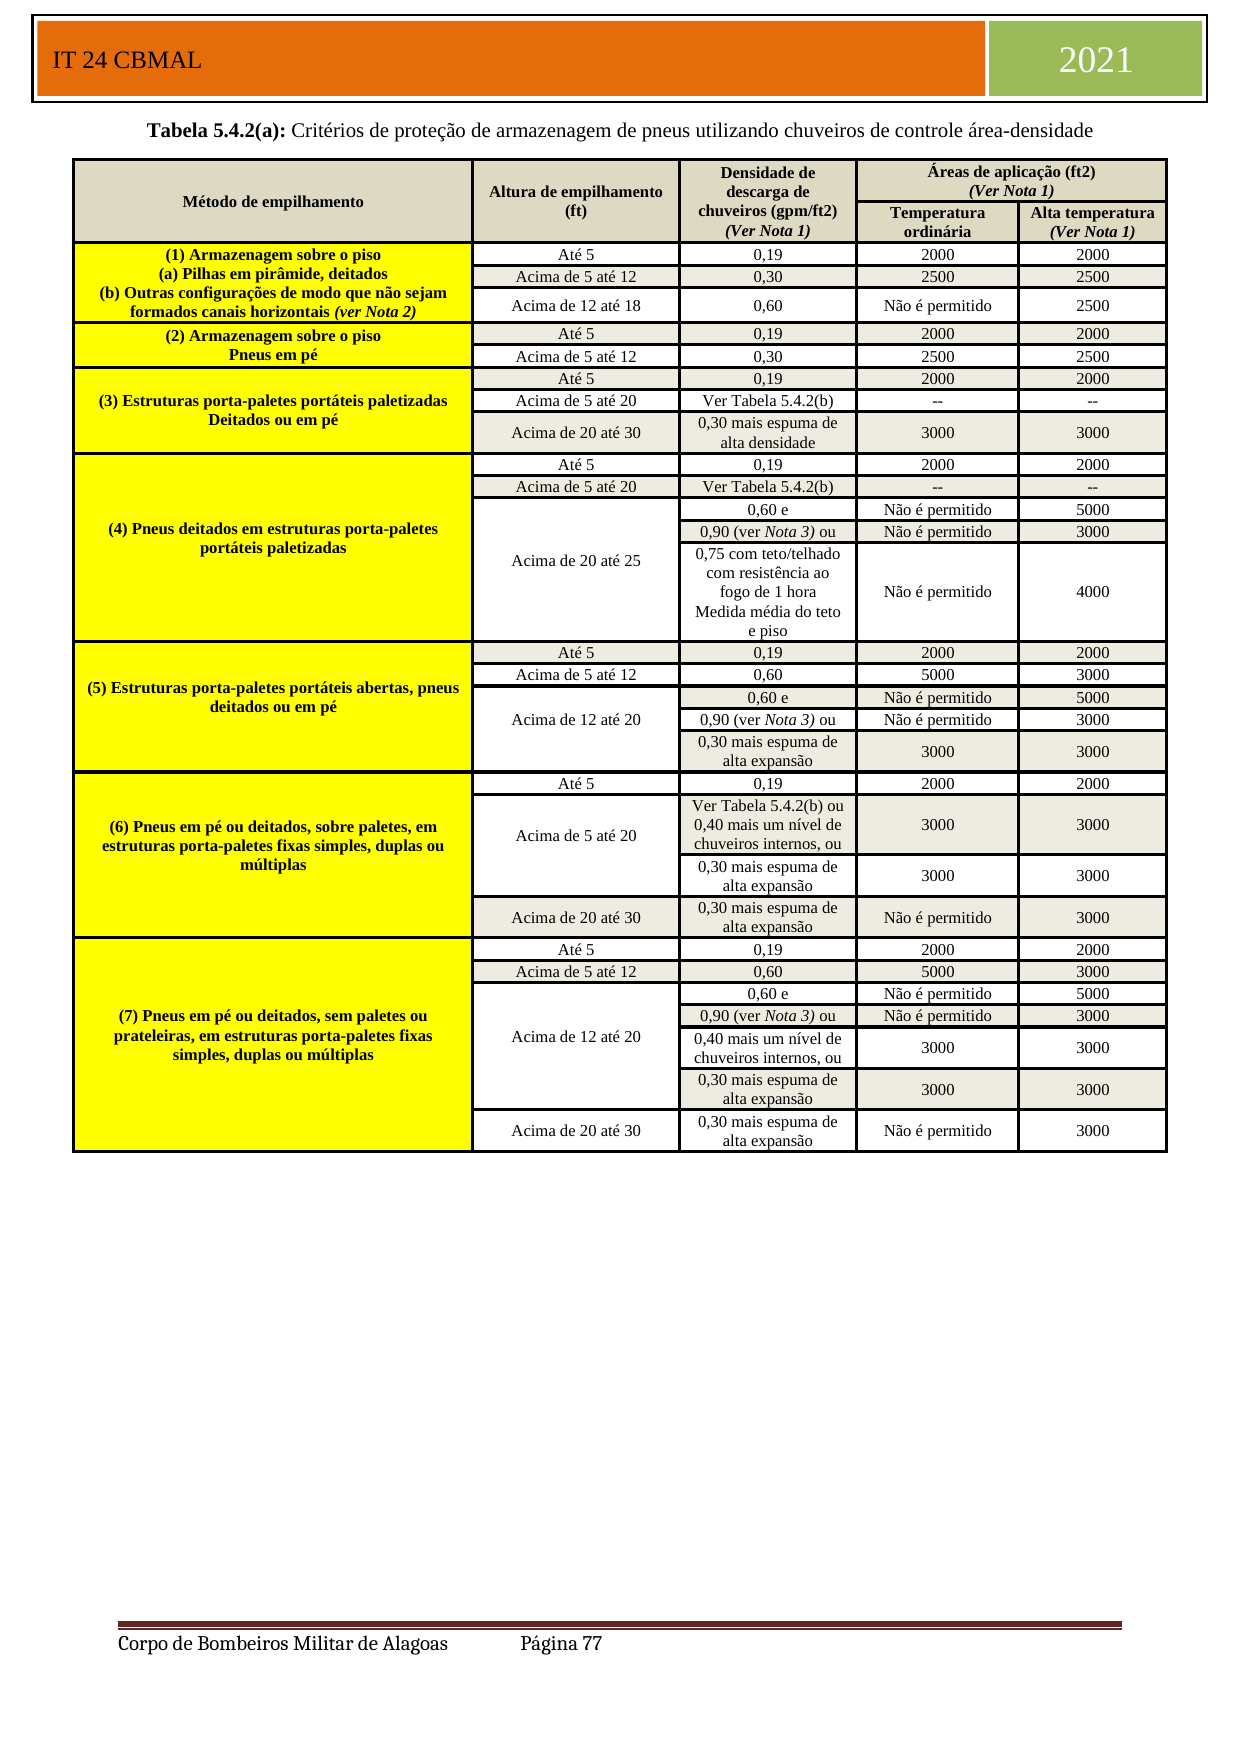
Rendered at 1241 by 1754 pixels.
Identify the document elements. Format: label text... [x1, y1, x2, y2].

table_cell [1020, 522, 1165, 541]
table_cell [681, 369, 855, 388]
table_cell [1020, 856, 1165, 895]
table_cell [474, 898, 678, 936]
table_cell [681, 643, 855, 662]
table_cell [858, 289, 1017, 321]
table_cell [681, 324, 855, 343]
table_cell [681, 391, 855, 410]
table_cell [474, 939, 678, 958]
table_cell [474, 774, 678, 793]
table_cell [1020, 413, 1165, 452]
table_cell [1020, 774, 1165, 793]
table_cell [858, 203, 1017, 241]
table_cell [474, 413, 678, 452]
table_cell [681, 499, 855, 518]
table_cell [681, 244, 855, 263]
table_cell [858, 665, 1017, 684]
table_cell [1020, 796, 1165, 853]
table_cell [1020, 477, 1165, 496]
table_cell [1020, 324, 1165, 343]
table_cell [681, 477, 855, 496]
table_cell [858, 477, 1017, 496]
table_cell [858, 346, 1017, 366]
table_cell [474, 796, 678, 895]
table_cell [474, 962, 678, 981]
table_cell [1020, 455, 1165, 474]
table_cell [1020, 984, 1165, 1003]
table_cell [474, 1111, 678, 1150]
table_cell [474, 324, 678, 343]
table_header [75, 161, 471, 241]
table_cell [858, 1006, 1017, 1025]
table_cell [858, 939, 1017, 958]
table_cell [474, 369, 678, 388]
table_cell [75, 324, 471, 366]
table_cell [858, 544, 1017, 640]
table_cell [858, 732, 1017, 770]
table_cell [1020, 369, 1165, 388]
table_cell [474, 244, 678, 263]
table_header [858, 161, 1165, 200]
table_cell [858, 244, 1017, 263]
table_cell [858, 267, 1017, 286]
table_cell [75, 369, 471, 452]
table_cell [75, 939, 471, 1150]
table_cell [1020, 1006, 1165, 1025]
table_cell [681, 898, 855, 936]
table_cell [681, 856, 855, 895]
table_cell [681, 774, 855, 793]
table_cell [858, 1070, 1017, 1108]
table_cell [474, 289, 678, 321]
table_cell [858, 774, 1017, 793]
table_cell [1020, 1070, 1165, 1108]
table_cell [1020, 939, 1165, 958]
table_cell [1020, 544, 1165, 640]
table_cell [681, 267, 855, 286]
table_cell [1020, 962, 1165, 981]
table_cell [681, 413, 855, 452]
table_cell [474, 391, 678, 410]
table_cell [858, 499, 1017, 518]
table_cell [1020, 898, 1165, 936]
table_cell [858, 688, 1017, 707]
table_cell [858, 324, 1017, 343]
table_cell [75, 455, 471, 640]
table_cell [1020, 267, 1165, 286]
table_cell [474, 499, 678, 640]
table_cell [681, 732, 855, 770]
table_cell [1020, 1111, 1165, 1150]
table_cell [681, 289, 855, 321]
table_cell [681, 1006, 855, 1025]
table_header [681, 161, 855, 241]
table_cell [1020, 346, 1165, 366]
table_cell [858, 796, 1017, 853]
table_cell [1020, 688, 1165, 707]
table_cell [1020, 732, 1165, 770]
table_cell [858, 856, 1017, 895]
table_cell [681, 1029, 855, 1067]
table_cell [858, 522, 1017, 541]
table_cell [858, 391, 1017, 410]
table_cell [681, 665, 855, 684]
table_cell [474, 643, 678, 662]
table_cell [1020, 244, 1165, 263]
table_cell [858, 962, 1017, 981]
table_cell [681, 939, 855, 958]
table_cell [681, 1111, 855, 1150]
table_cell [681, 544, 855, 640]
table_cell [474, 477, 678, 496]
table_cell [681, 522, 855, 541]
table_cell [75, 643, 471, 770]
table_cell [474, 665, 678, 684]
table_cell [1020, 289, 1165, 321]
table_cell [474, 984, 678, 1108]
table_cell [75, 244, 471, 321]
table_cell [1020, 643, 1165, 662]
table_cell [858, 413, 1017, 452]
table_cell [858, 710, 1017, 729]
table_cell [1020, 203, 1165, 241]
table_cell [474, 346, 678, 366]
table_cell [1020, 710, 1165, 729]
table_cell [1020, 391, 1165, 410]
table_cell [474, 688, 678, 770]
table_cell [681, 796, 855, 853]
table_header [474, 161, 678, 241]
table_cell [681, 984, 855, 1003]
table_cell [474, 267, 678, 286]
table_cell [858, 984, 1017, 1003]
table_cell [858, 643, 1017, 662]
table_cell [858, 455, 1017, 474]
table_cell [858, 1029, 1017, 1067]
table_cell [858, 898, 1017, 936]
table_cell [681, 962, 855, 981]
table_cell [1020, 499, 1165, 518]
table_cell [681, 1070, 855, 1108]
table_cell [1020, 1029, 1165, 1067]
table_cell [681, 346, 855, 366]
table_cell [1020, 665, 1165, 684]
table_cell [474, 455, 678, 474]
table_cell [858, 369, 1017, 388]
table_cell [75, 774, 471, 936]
text Tabela 5.4.2(a): Critérios de proteção de armazenagem de pneus utilizando chuveiros de controle área-densidade [118, 118, 1122, 142]
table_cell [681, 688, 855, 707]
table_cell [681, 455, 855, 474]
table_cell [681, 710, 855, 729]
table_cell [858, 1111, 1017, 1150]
